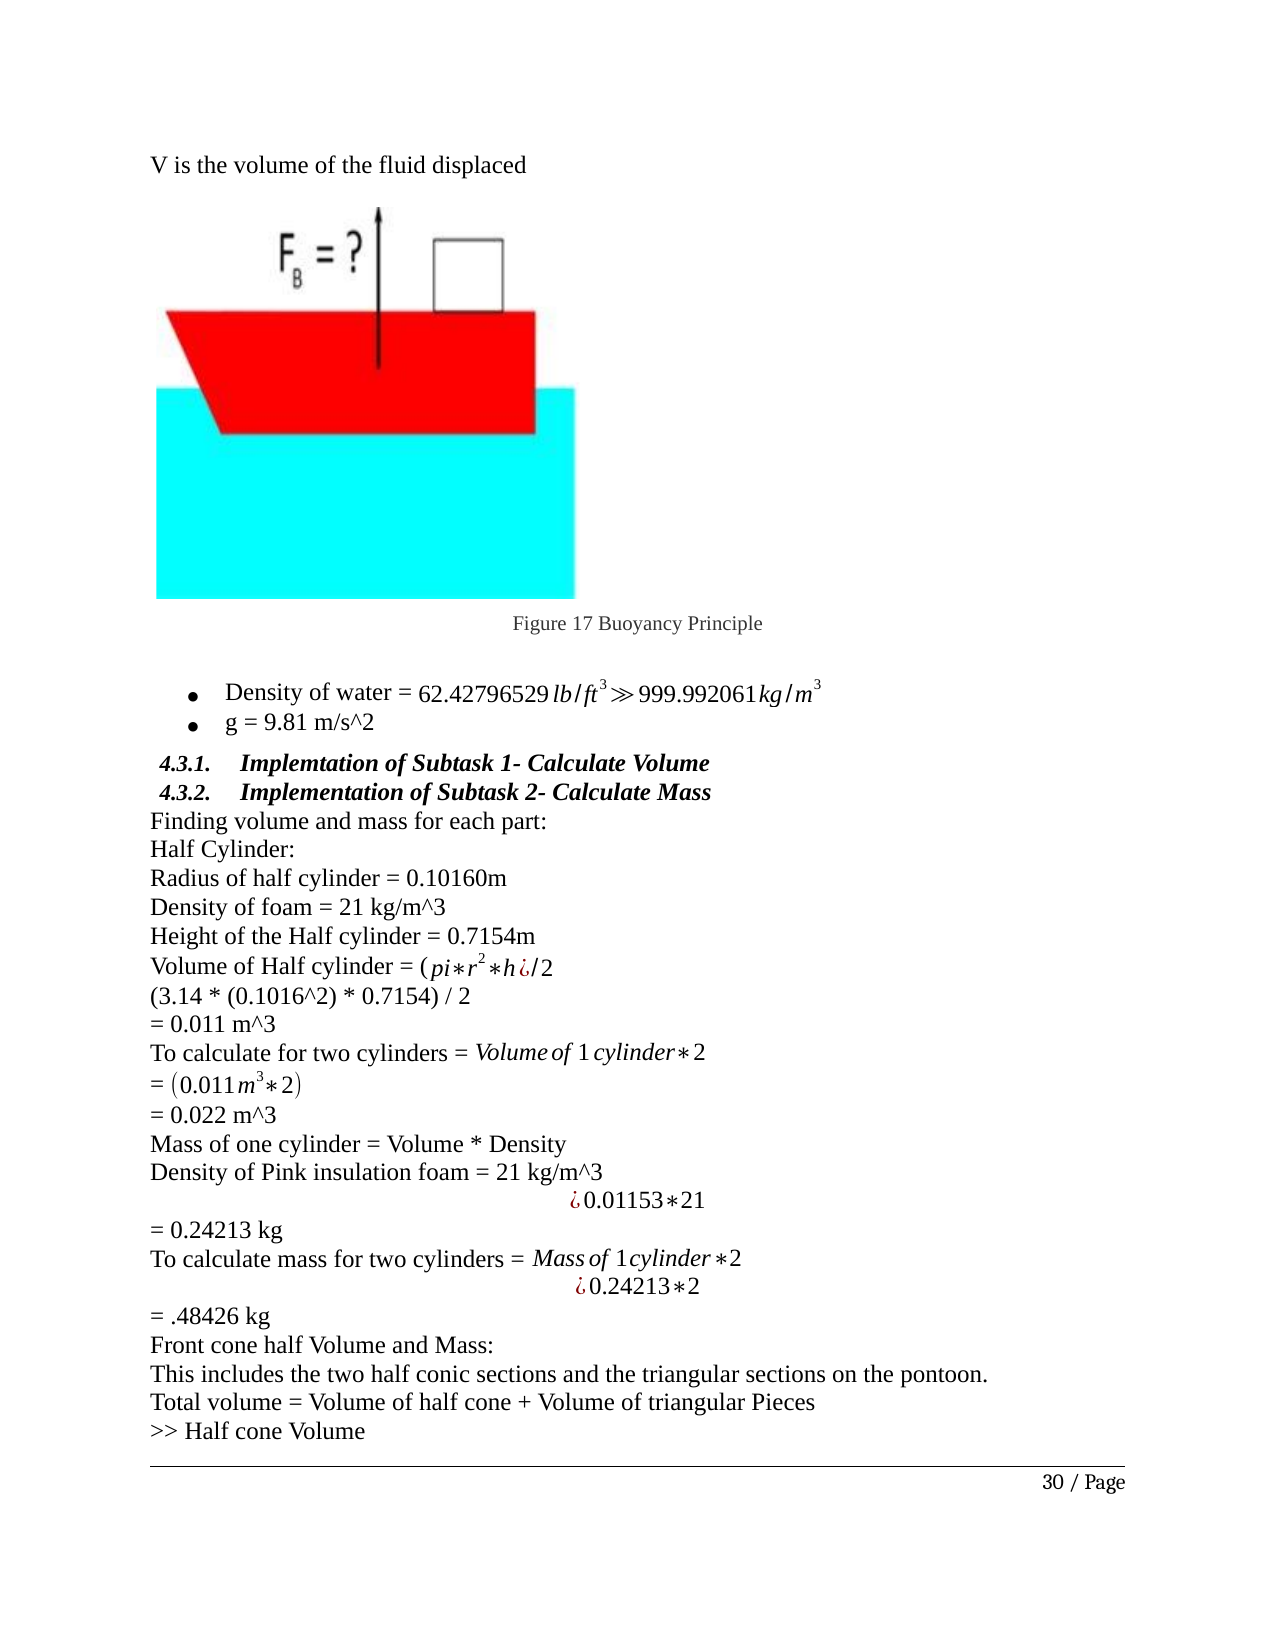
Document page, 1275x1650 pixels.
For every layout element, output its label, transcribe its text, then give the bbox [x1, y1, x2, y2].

text >> Half cone Volume [150, 1416, 1125, 1445]
text Density of foam = 21 kg/m^3 [150, 892, 1125, 921]
text Finding volume and mass for each part: [150, 806, 1125, 834]
text = [150, 1067, 1125, 1100]
text To calculate for two cylinders = [150, 1038, 1125, 1067]
text = 0.011 m^3 [150, 1009, 1125, 1038]
text Half Cylinder: [150, 834, 1125, 863]
list Density of water = ​ [187, 676, 1125, 707]
subtitle Implemtation of Subtask 1- Calculate Volume [159, 748, 1125, 777]
text Height of the Half cylinder = 0.7154m [150, 921, 1125, 949]
text This includes the two half conic sections and the triangular sections on the pontoon. [150, 1359, 1125, 1387]
text = 0.24213 kg [150, 1215, 1125, 1244]
text Total volume = Volume of half cone + Volume of triangular Pieces [150, 1387, 1125, 1416]
text = 0.022 m^3 [150, 1100, 1125, 1129]
text V is the volume of the fluid displaced [150, 150, 1125, 179]
text Density of Pink insulation foam = 21 kg/m^3 [150, 1157, 1125, 1186]
text Radius of half cylinder = 0.10160m [150, 863, 1125, 892]
subtitle Implementation of Subtask 2- Calculate Mass [159, 777, 1125, 806]
list g = 9.81 m/s^2​ [187, 707, 1125, 736]
text Mass of one cylinder = Volume * Density [150, 1129, 1125, 1157]
picture [156, 207, 580, 599]
text = .48426 kg [150, 1301, 1125, 1330]
text Volume of Half cylinder = ( [150, 949, 1125, 981]
text Front cone half Volume and Mass: [150, 1330, 1125, 1359]
text (3.14 * (0.1016^2) * 0.7154) / 2 [150, 981, 1125, 1009]
text Figure 17 Buoyancy Principle [150, 611, 1125, 635]
text To calculate mass for two cylinders = [150, 1244, 1125, 1272]
